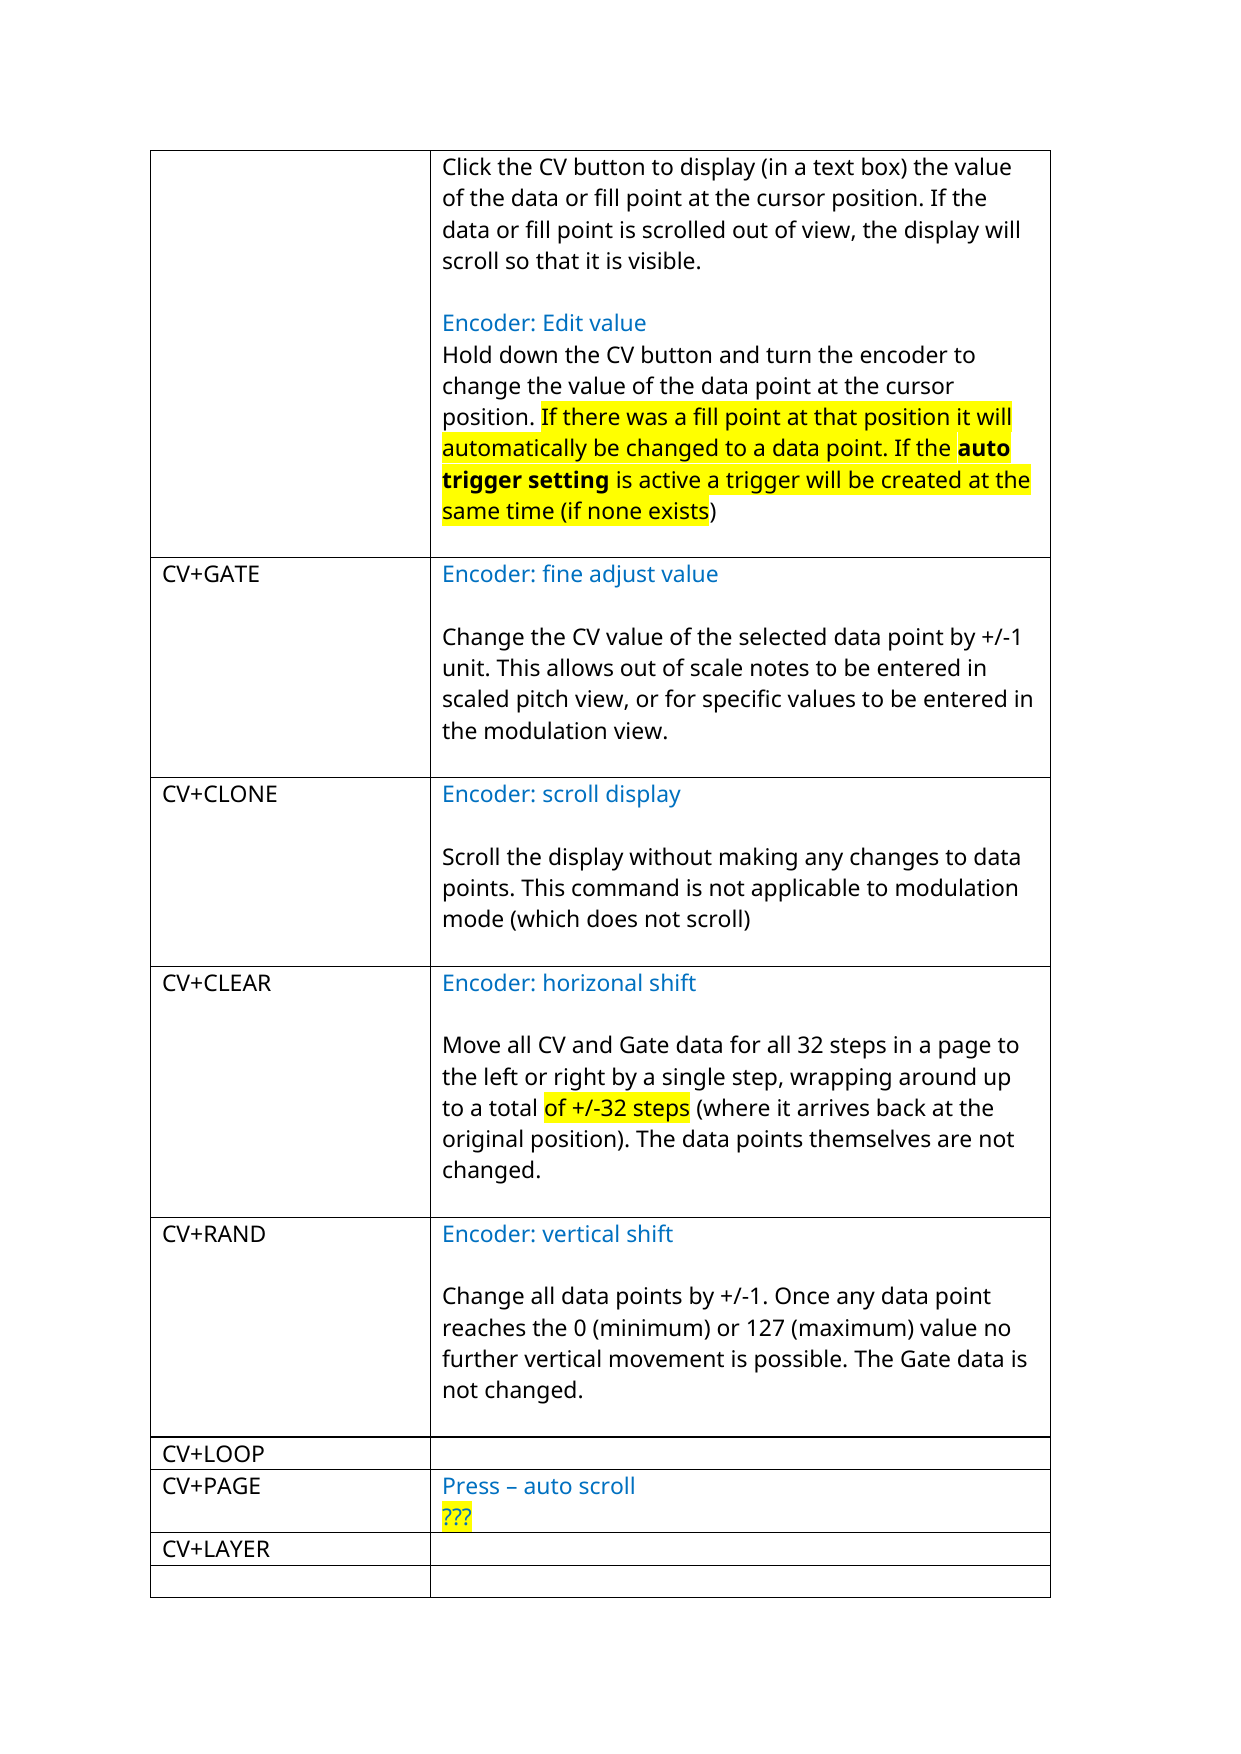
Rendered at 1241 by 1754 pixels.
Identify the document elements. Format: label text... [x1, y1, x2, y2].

table_cell [431, 1533, 1050, 1564]
table_cell [151, 1566, 430, 1597]
table_cell CV+CLONE [151, 778, 430, 966]
table_cell Encoder: vertical shift Change all data points by +/-1. Once any data point reaches the 0 (minimum) or 127 (maximum) value no further vertical movement is possible. The Gate data is not changed. [431, 1218, 1050, 1436]
table_cell Encoder: fine adjust value Change the CV value of the selected data point by +/-1 unit. This allows out of scale notes to be entered in scaled pitch view, or for specific values to be entered in the modulation view. [431, 558, 1050, 777]
table_cell CV+GATE [151, 558, 430, 777]
table_cell Encoder: horizonal shift Move all CV and Gate data for all 32 steps in a page to the left or right by a single step, wrapping around up to a total of +/-32 steps (where it arrives back at the original position). The data points themselves are not changed. [431, 967, 1050, 1217]
table_header CV [151, 151, 430, 557]
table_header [431, 151, 1050, 557]
table_cell Encoder: scroll display Scroll the display without making any changes to data points. This command is not applicable to modulation mode (which does not scroll) [431, 778, 1050, 966]
table_cell Press – auto scroll ??? [431, 1470, 1050, 1532]
table_cell CV+CLEAR [151, 967, 430, 1217]
table_cell CV+LAYER [151, 1533, 430, 1564]
table_cell CV+PAGE [151, 1470, 430, 1532]
table_cell CV+RAND [151, 1218, 430, 1436]
table_cell [431, 1566, 1050, 1597]
table_cell [431, 1438, 1050, 1469]
table_cell CV+LOOP [151, 1438, 430, 1469]
